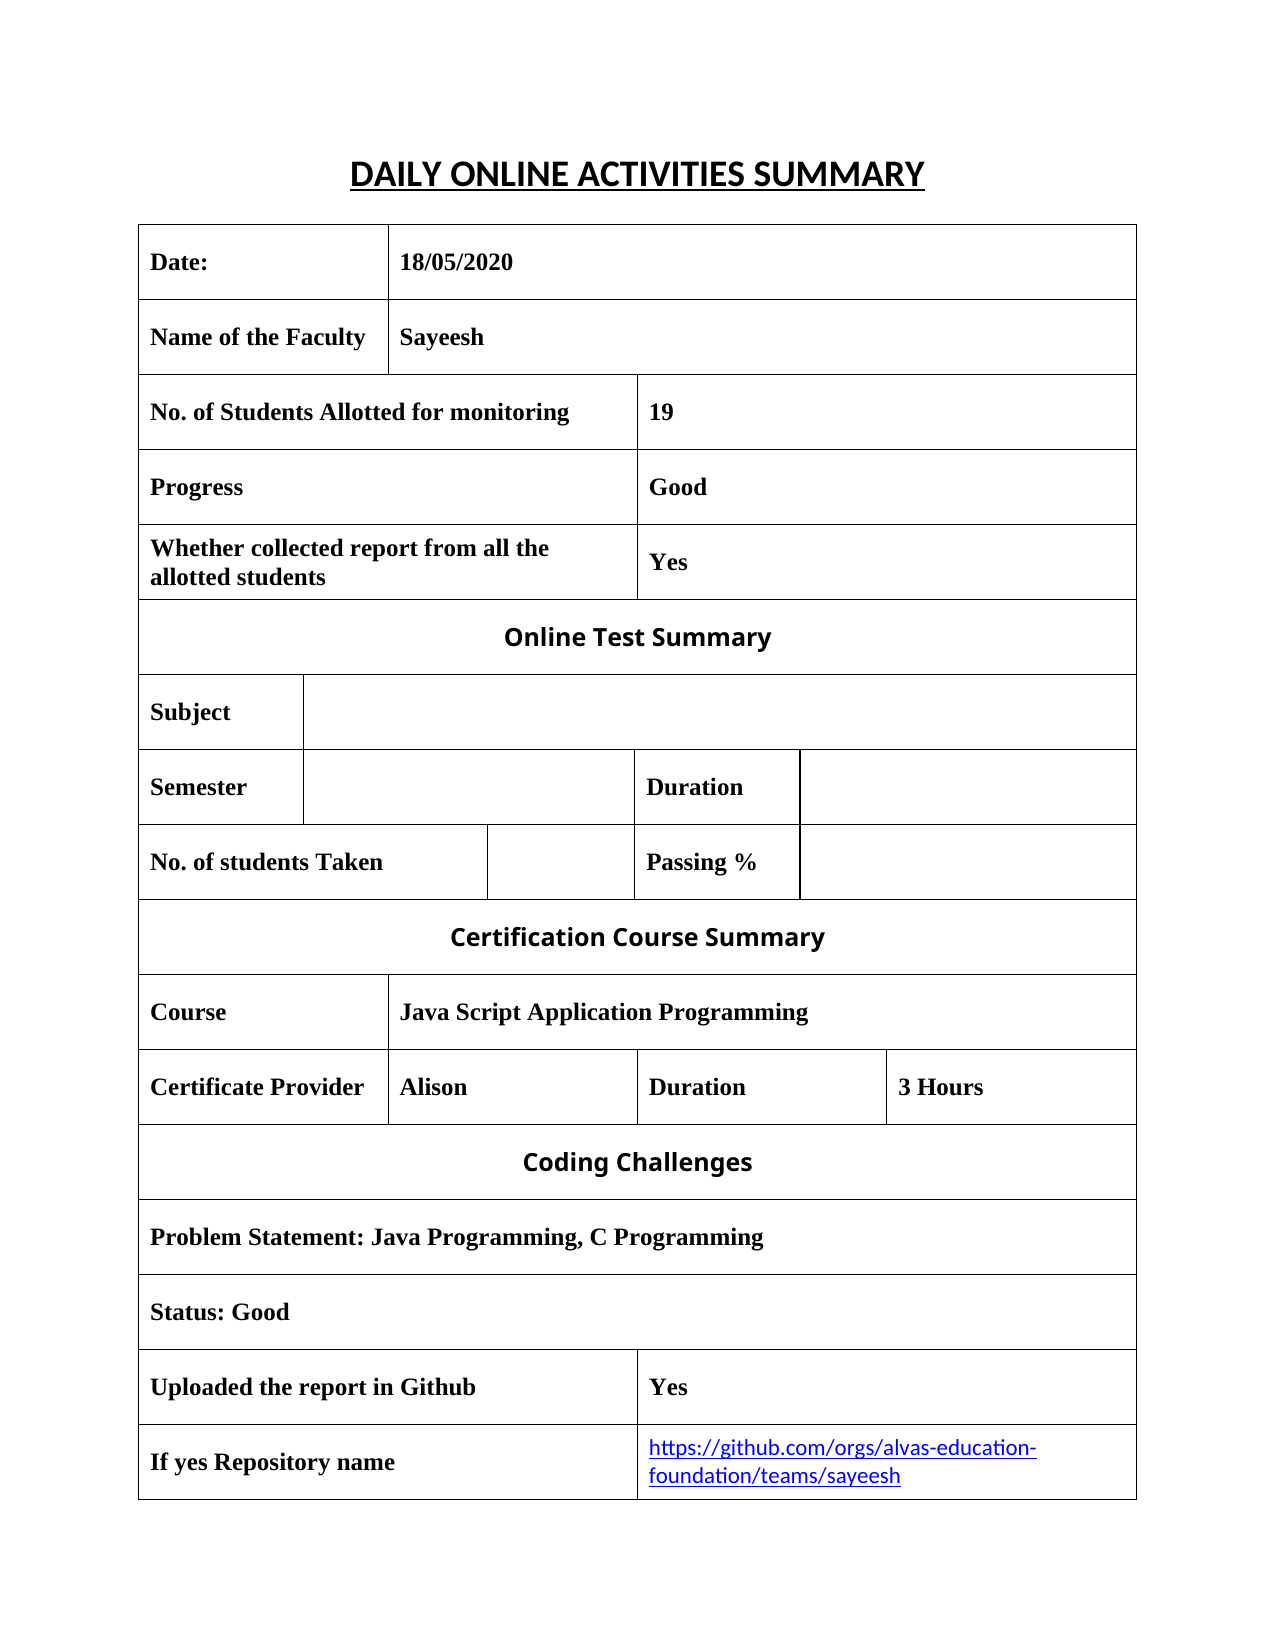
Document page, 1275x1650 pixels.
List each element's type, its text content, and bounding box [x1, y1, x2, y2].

table_cell Duration [635, 750, 799, 823]
table_cell Subject [139, 675, 303, 748]
table_header Date: [139, 225, 388, 298]
table_cell 3 Hours [887, 1050, 1136, 1123]
table_cell [488, 825, 634, 898]
table_cell Name of the Faculty [139, 300, 388, 373]
table_cell [304, 750, 634, 823]
table_cell Certification Course Summary [139, 900, 1136, 973]
table_cell [304, 675, 1136, 748]
table_cell Semester [139, 750, 303, 823]
table_cell Status: Good [139, 1275, 1136, 1348]
table_cell https://github.com/orgs/alvas-education-foundation/teams/sayeesh [638, 1425, 1136, 1498]
table_cell Certificate Provider [139, 1050, 388, 1123]
table_cell Uploaded the report in Github [139, 1350, 637, 1423]
table_cell Progress [139, 450, 637, 523]
table_cell Problem Statement: Java Programming, C Programming [139, 1200, 1136, 1273]
table_cell 19 [638, 375, 1136, 448]
table_cell Online Test Summary [139, 600, 1136, 673]
table_cell Duration [638, 1050, 886, 1123]
table_cell No. of students Taken [139, 825, 487, 898]
table_cell [801, 825, 1136, 898]
table_header 18/05/2020 [389, 225, 1136, 298]
table_cell No. of Students Allotted for monitoring [139, 375, 637, 448]
table_cell Whether collected report from all the allotted students [139, 525, 637, 598]
table_cell Good [638, 450, 1136, 523]
table_cell Passing % [635, 825, 799, 898]
table_cell [801, 750, 1136, 823]
table_cell Java Script Application Programming [389, 975, 1136, 1048]
table_cell Yes [638, 525, 1136, 598]
table_cell Yes [638, 1350, 1136, 1423]
table_cell Sayeesh [389, 300, 1136, 373]
table_cell If yes Repository name [139, 1425, 637, 1498]
table_cell Course [139, 975, 388, 1048]
text DAILY ONLINE ACTIVITIES SUMMARY [150, 150, 1125, 196]
table_cell Coding Challenges [139, 1125, 1136, 1198]
table_cell Alison [389, 1050, 637, 1123]
